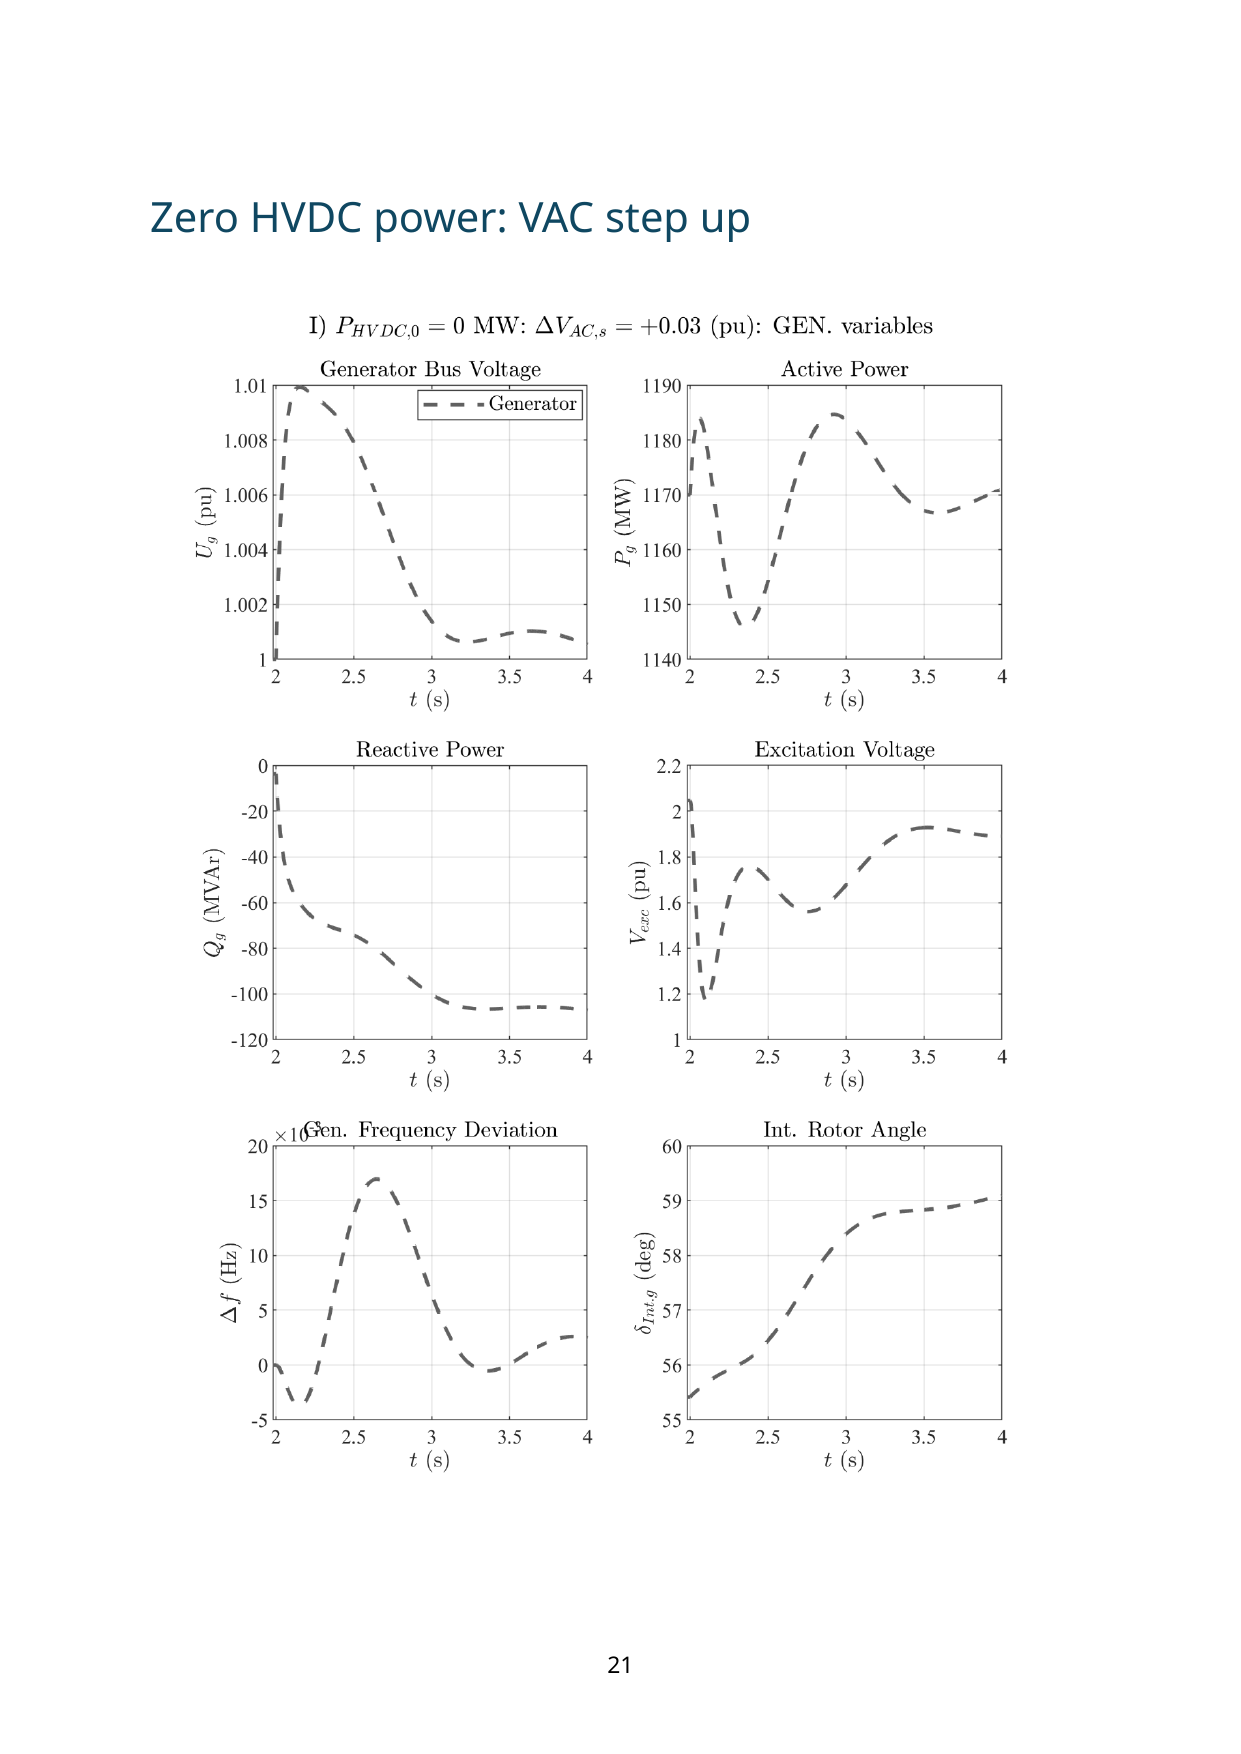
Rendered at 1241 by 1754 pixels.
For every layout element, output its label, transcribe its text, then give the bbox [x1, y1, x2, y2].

subtitle Zero HVDC power: VAC step up [150, 187, 1090, 244]
picture [150, 257, 1091, 1559]
